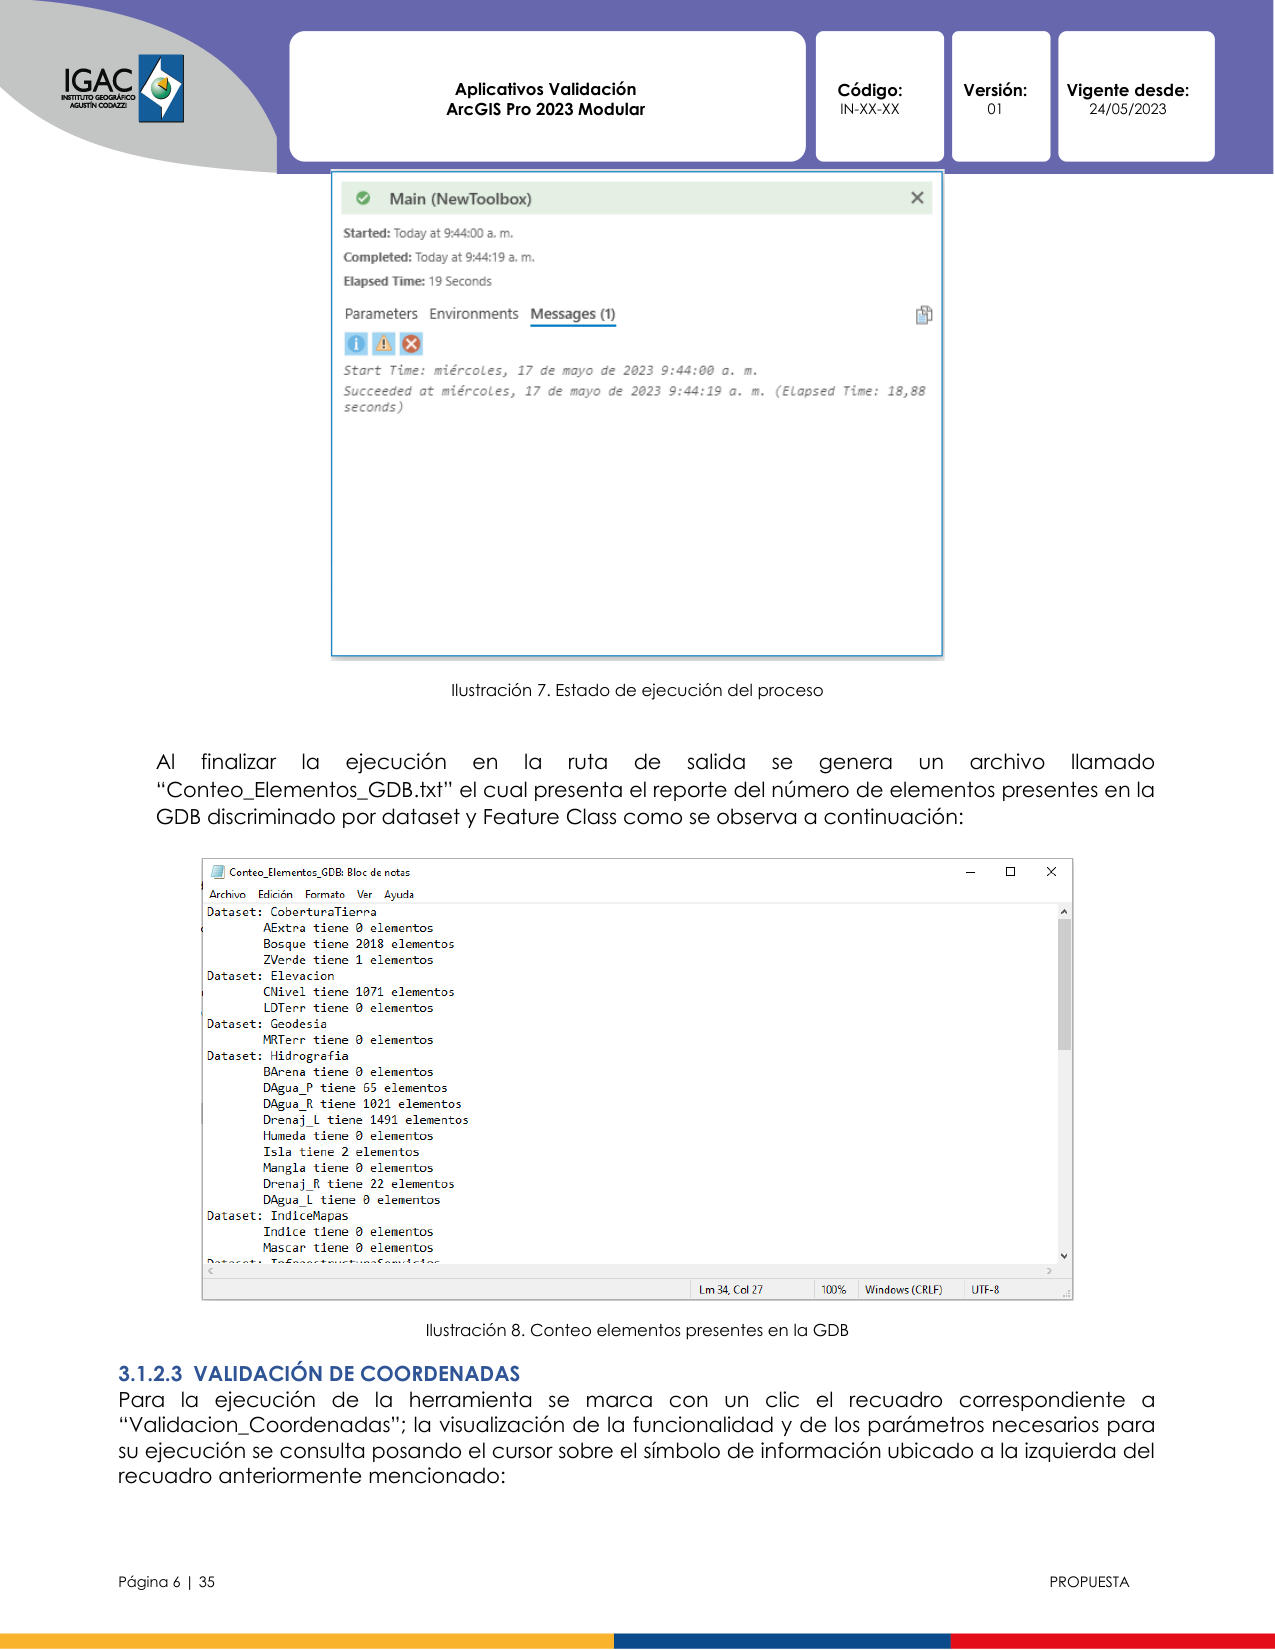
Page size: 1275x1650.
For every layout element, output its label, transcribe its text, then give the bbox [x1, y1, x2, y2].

picture [0, 0, 1274, 661]
list Al finalizar la ejecución en la ruta de salida se genera un archivo llamado “Conteo_Elementos_GDB.txt” el cual presenta el reporte del número de elementos presentes en la GDB discriminado por dataset y Feature Class como se observa a continuación: [156, 748, 1157, 829]
picture [0, 1633, 1275, 1649]
subtitle VALIDACIÓN DE COORDENADAS [118, 1361, 1157, 1386]
text Para la ejecución de la herramienta se marca con un clic el recuadro correspondiente a “Validacion_Coordenadas”; la visualización de la funcionalidad y de los parámetros necesarios para su ejecución se consulta posando el cursor sobre el símbolo de información ubicado a la izquierda del recuadro anteriormente mencionado: [118, 1386, 1157, 1488]
picture [201, 858, 1074, 1301]
